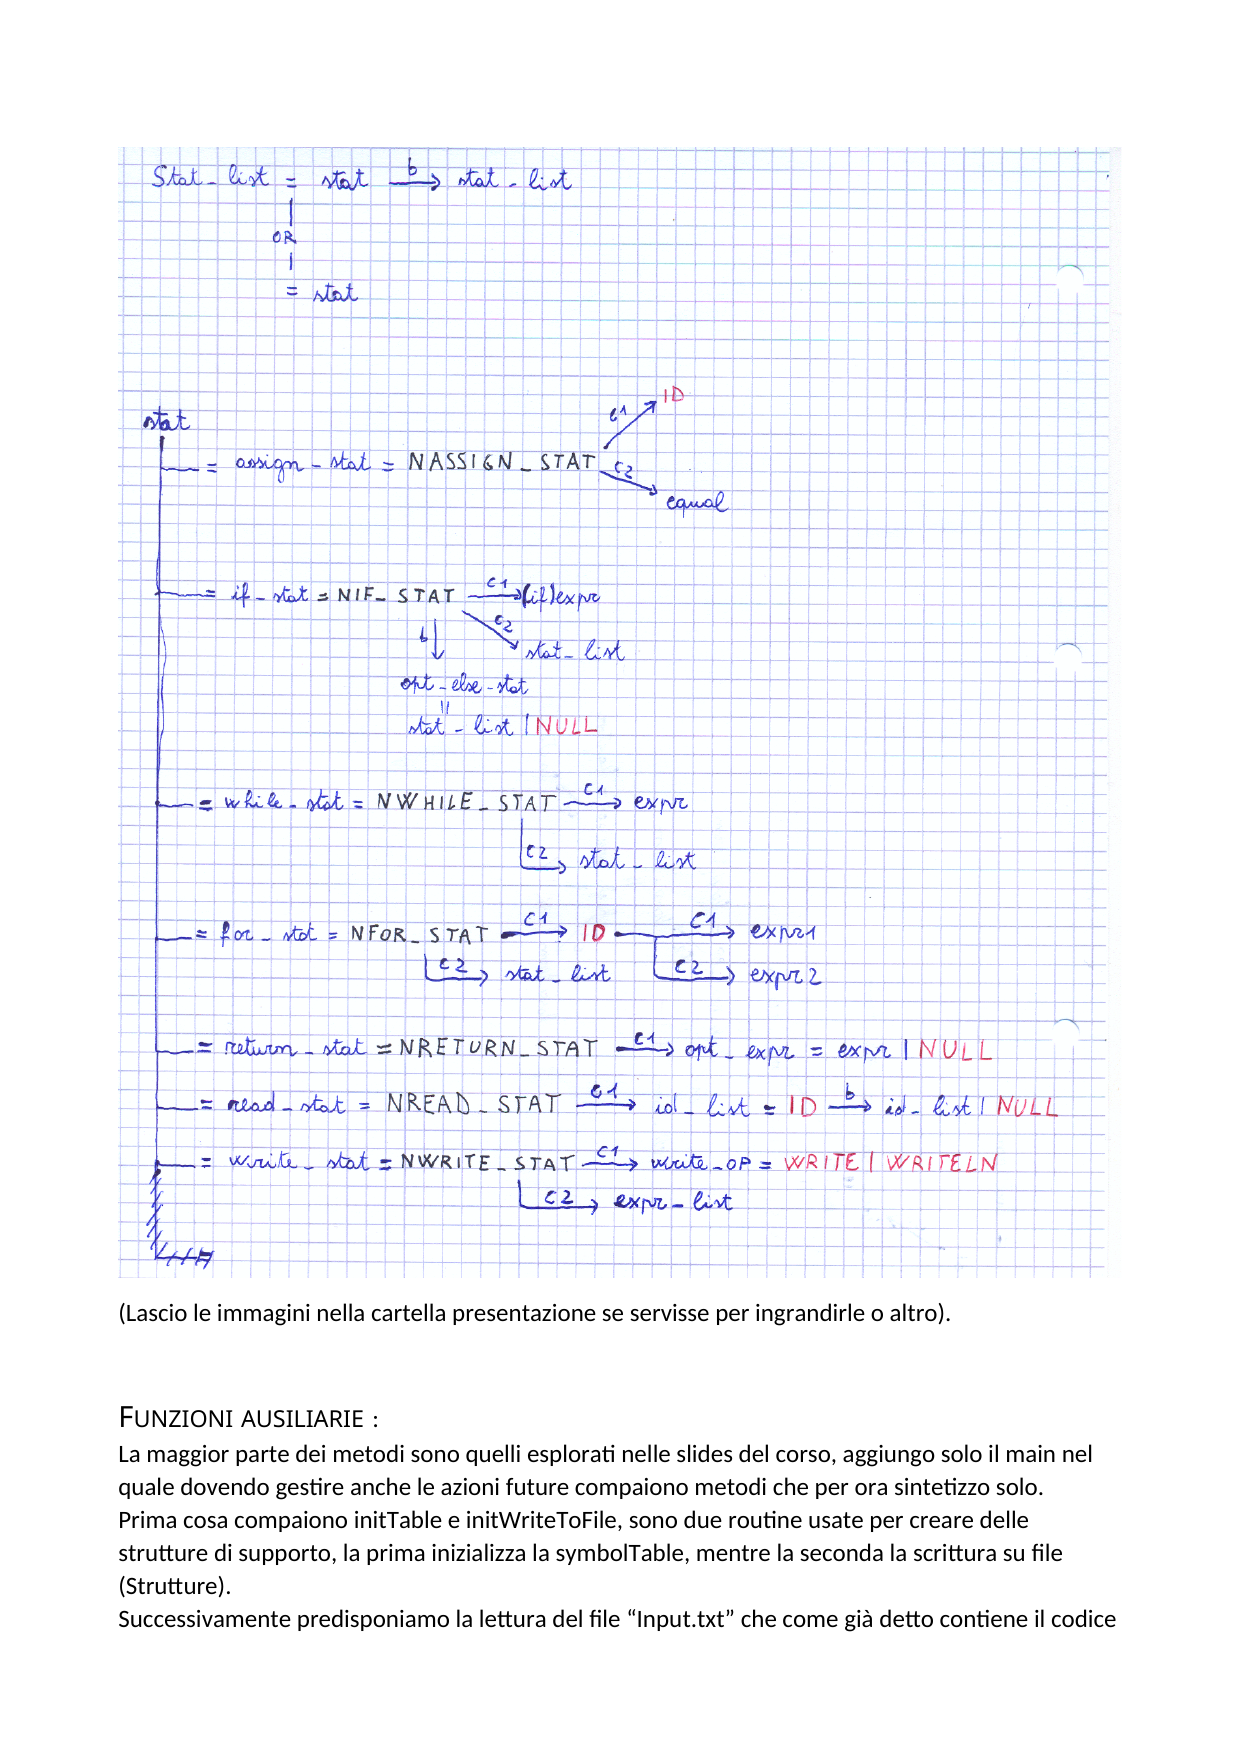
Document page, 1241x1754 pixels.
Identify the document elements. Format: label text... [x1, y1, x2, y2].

text (Lascio le immagini nella cartella presentazione se servisse per ingrandirle o altro). [118, 1297, 1122, 1328]
picture [118, 147, 1122, 1278]
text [118, 1396, 1122, 1633]
